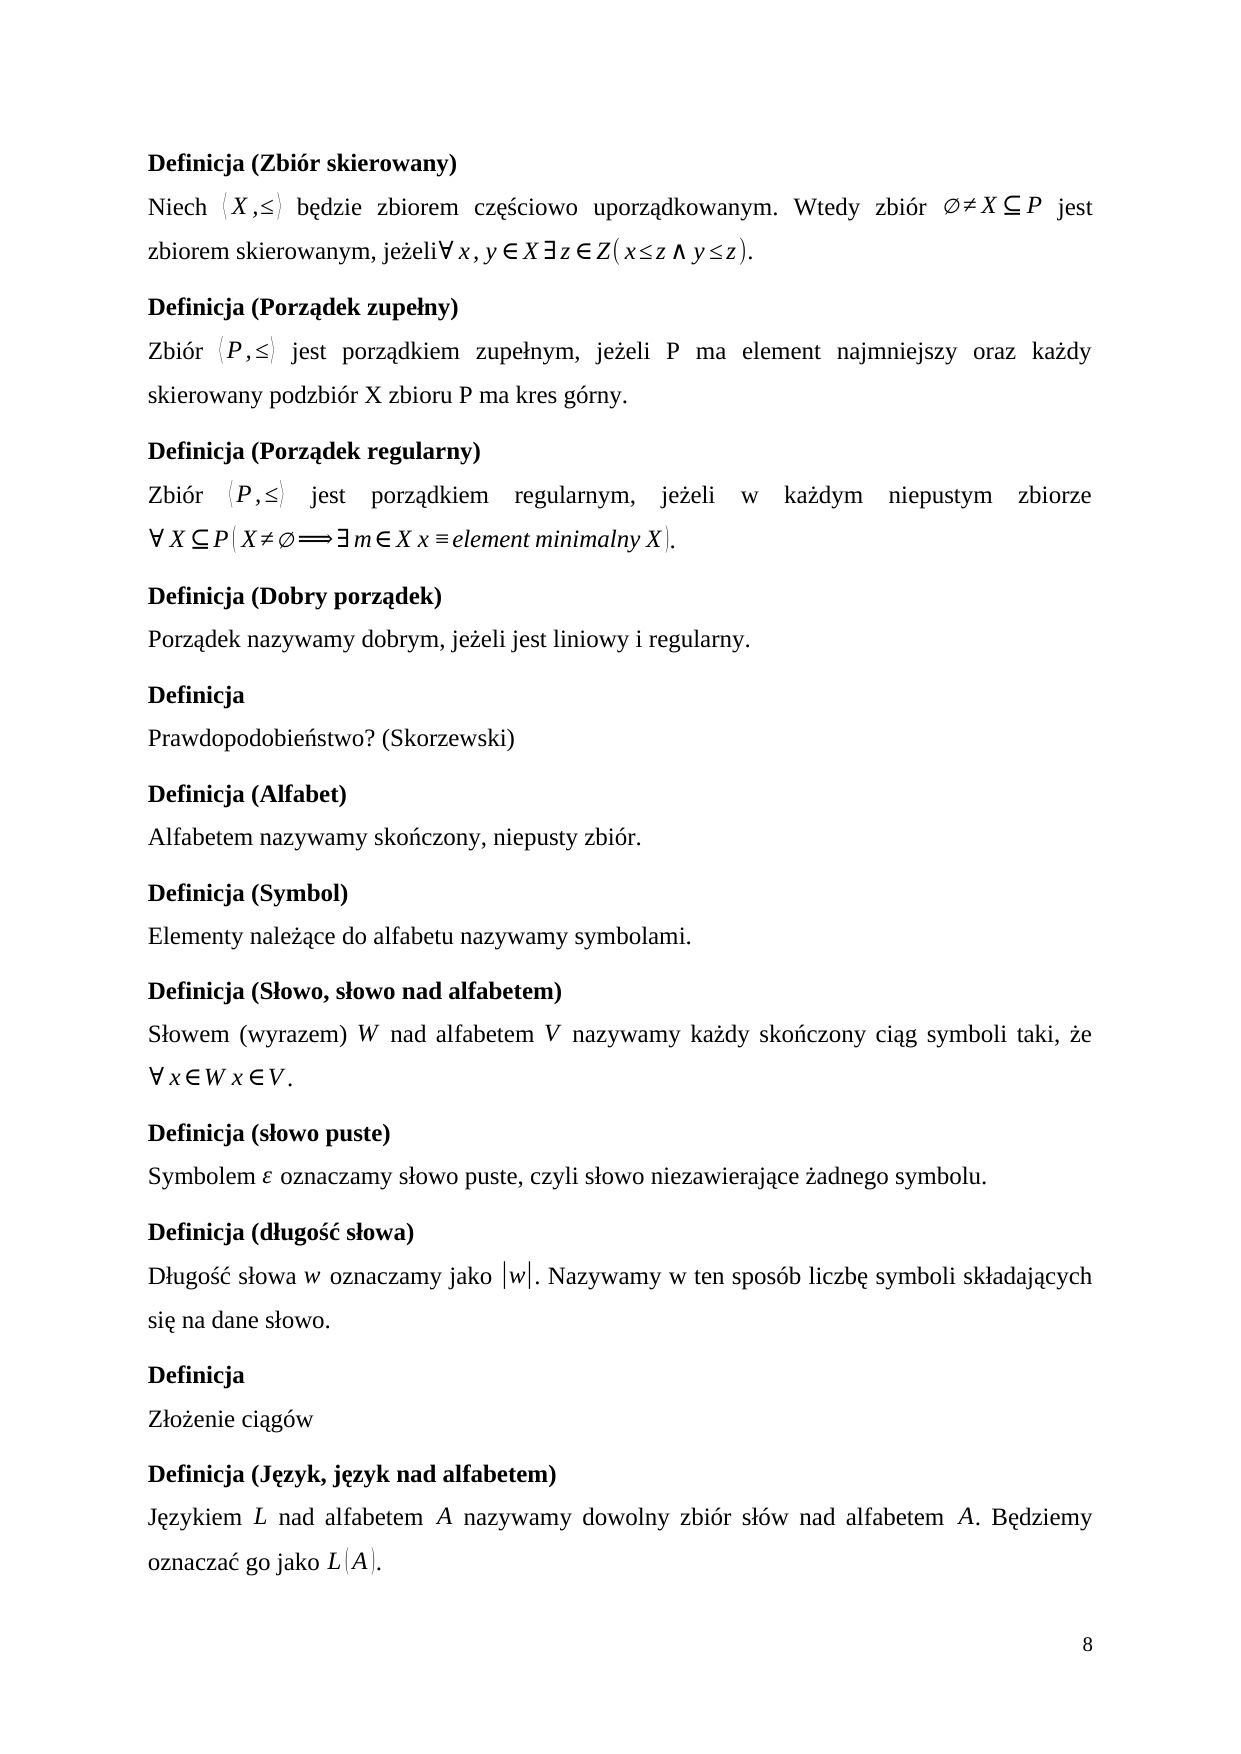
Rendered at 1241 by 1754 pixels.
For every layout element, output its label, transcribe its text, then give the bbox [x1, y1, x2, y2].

text Porządek nazywamy dobrym, jeżeli jest liniowy i regularny. [148, 624, 1093, 653]
text Definicja (Język, język nad alfabetem) [148, 1459, 1093, 1488]
text Definicja (Dobry porządek) [148, 581, 1093, 610]
text Definicja (Alfabet) [148, 779, 1093, 808]
text Definicja (Porządek zupełny) [148, 292, 1093, 321]
text Niech będzie zbiorem częściowo uporządkowanym. Wtedy zbiór jest zbiorem skierowanym, jeżeli. [148, 191, 1093, 266]
text Definicja [148, 1361, 1093, 1389]
text Definicja (długość słowa) [148, 1217, 1093, 1246]
text Złożenie ciągów [148, 1404, 1093, 1432]
text Definicja [148, 680, 1093, 709]
text Definicja (słowo puste) [148, 1118, 1093, 1147]
text Elementy należące do alfabetu nazywamy symbolami. [148, 921, 1093, 949]
text Definicja (Symbol) [148, 878, 1093, 906]
text Zbiór jest porządkiem zupełnym, jeżeli P ma element najmniejszy oraz każdy skierowany podzbiór X zbioru P ma kres górny. [148, 336, 1093, 409]
text Symbolem oznaczamy słowo puste, czyli słowo niezawierające żadnego symbolu. [148, 1161, 1093, 1190]
text Definicja (Porządek regularny) [148, 436, 1093, 465]
text Językiem nad alfabetem nazywamy dowolny zbiór słów nad alfabetem . Będziemy oznaczać go jako . [148, 1502, 1093, 1576]
text Słowem (wyrazem) nad alfabetem nazywamy każdy skończony ciąg symboli taki, że . [148, 1019, 1093, 1091]
text Definicja (Słowo, słowo nad alfabetem) [148, 976, 1093, 1005]
text Alfabetem nazywamy skończony, niepusty zbiór. [148, 822, 1093, 851]
text Długość słowa oznaczamy jako . Nazywamy w ten sposób liczbę symboli składających się na dane słowo. [148, 1260, 1093, 1334]
text Zbiór jest porządkiem regularnym, jeżeli w każdym niepustym zbiorze . [148, 479, 1093, 554]
text Prawdopodobieństwo? (Skorzewski) [148, 723, 1093, 752]
text Definicja (Zbiór skierowany) [148, 148, 1093, 176]
